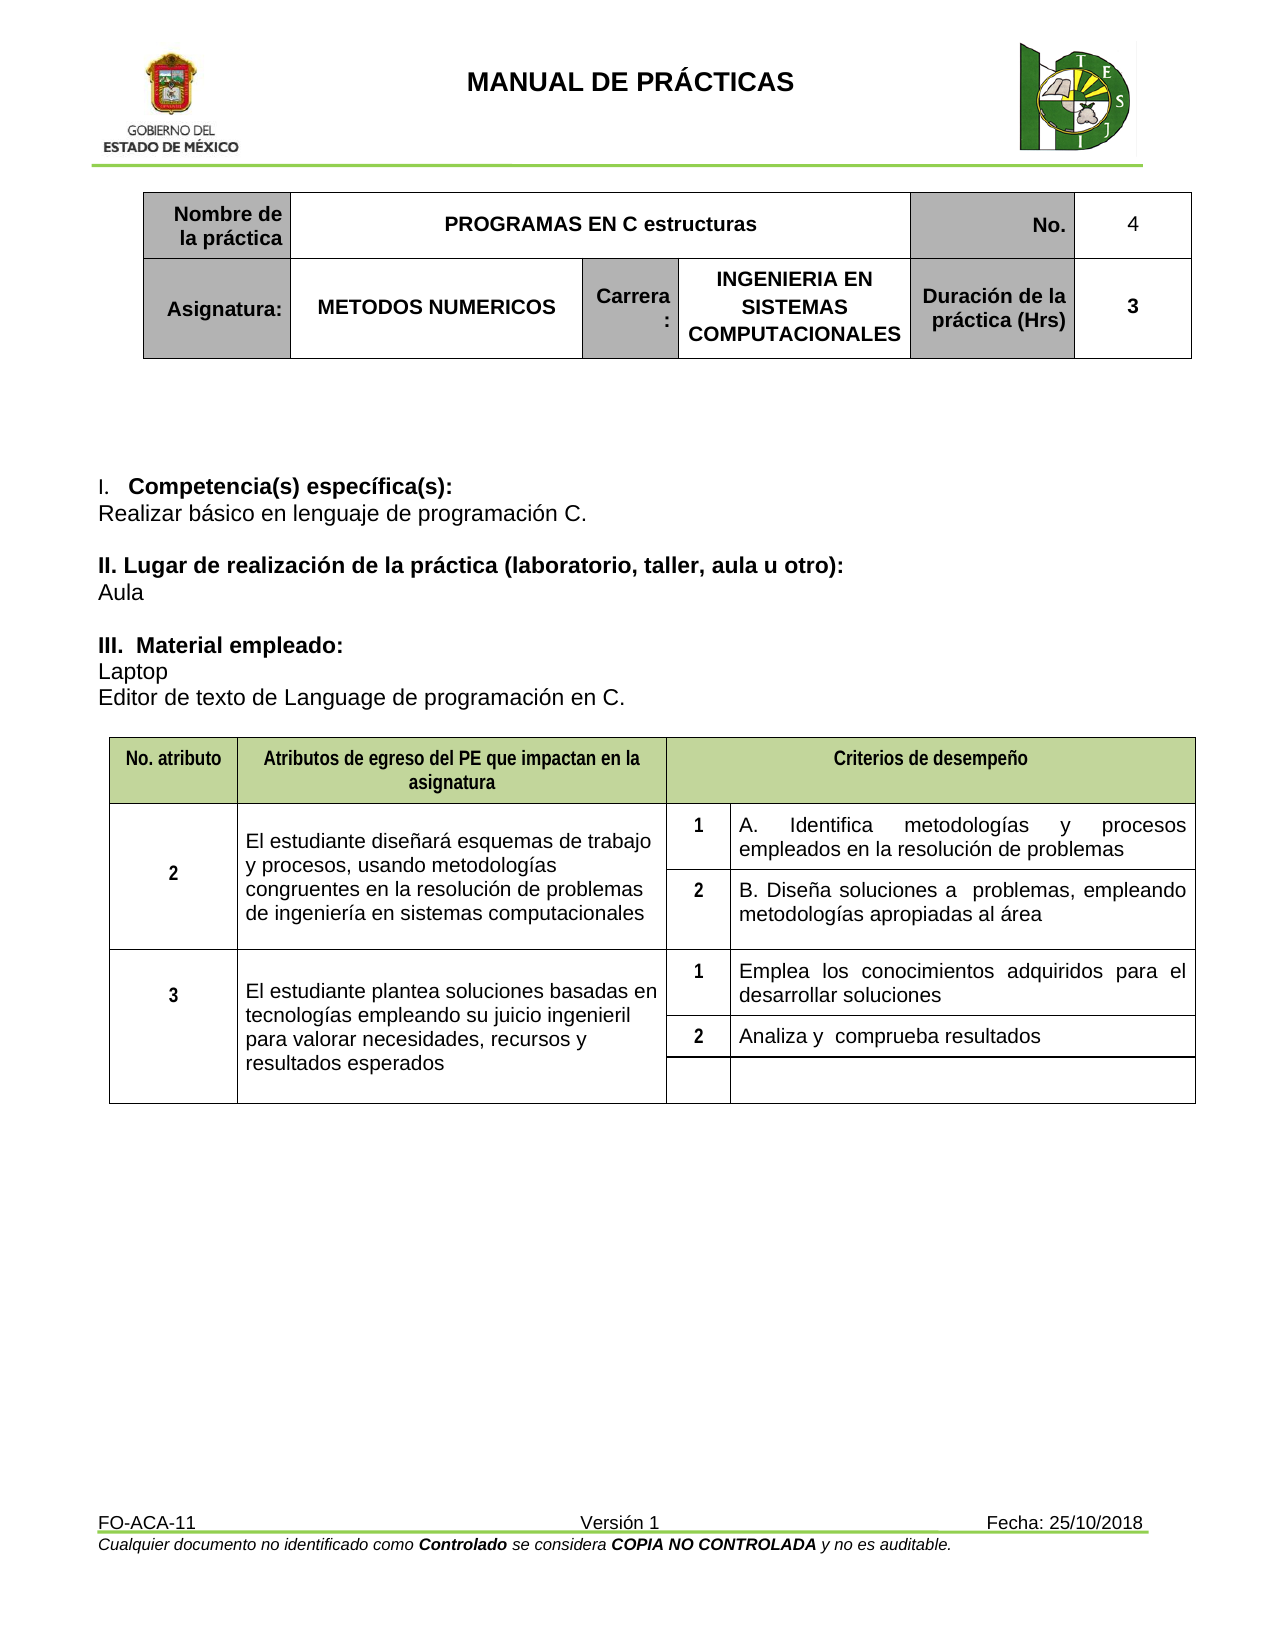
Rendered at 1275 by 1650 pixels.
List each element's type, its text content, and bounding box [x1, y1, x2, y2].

table_cell 2 [110, 804, 237, 949]
table_cell [667, 1058, 730, 1103]
text III. Material empleado: [98, 632, 1183, 658]
table_cell 2 [667, 1016, 730, 1056]
table_header Atributos de egreso del PE que impactan en la asignatura [238, 738, 666, 803]
table_cell A. Identifica metodologías y procesos empleados en la resolución de problemas [731, 804, 1195, 869]
table_cell B. Diseña soluciones a problemas, empleando metodologías apropiadas al área [731, 870, 1195, 949]
table_header Criterios de desempeño [667, 738, 1195, 803]
table_header No. [911, 193, 1074, 258]
table_cell Asignatura: [144, 259, 290, 358]
text Editor de texto de Language de programación en C. [98, 684, 1183, 711]
table_cell Duración de la práctica (Hrs) [911, 259, 1074, 358]
table_header Nombre de la práctica [144, 193, 290, 258]
text Aula [98, 579, 1183, 605]
table_cell Analiza y comprueba resultados [731, 1016, 1195, 1056]
text Realizar básico en lenguaje de programación C. [98, 500, 1183, 526]
table_cell 1 [667, 804, 730, 869]
table_cell Emplea los conocimientos adquiridos para el desarrollar soluciones [731, 950, 1195, 1015]
table_cell 1 [667, 950, 730, 1015]
text II. Lugar de realización de la práctica (laboratorio, taller, aula u otro): [98, 552, 1183, 579]
table_cell 2 [667, 870, 730, 949]
table_header PROGRAMAS EN C estructuras [291, 193, 910, 258]
table_cell METODOS NUMERICOS [291, 259, 582, 358]
table_cell INGENIERIA EN SISTEMAS COMPUTACIONALES [679, 259, 910, 358]
table_cell El estudiante diseñará esquemas de trabajo y procesos, usando metodologías congruentes en la resolución de problemas de ingeniería en sistemas computacionales [238, 804, 666, 949]
table_cell 3 [1075, 259, 1191, 358]
table_cell Carrera: [583, 259, 678, 358]
table_cell [731, 1058, 1195, 1103]
table_cell 3 [110, 950, 237, 1103]
table_cell El estudiante plantea soluciones basadas en tecnologías empleando su juicio ingenieril para valorar necesidades, recursos y resultados esperados [238, 950, 666, 1103]
table_header 4 [1075, 193, 1191, 258]
table_header No. atributo [110, 738, 237, 803]
text Laptop [98, 658, 1183, 684]
list Competencia(s) específica(s): [98, 472, 1183, 500]
